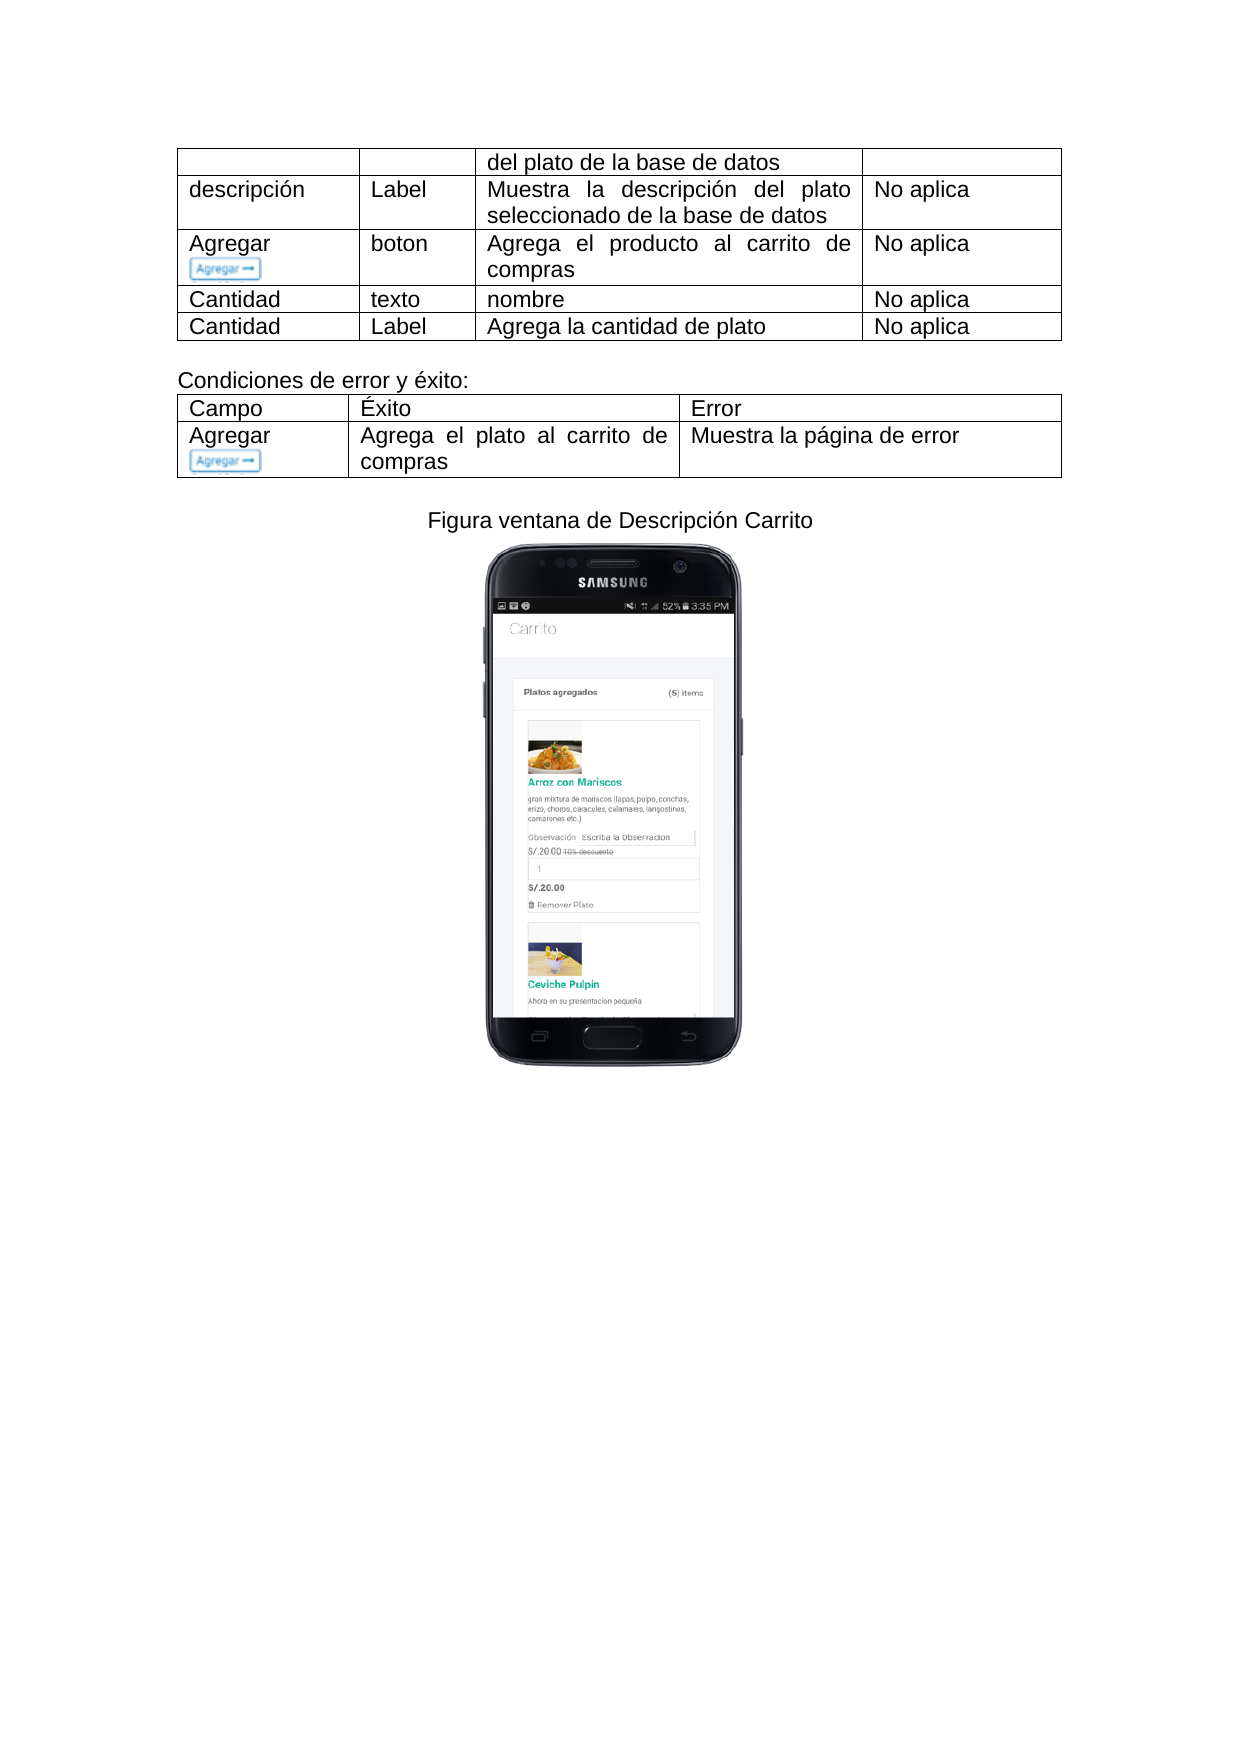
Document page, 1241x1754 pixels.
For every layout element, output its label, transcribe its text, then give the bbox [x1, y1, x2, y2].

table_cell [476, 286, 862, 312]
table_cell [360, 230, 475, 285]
text Condiciones de error y éxito: [177, 367, 1063, 393]
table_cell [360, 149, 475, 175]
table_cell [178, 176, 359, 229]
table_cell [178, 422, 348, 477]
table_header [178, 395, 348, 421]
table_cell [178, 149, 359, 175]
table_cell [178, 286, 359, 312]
picture [188, 448, 262, 475]
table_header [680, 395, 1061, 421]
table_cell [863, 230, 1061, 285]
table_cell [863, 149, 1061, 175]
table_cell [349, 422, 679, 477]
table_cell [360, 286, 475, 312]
text Figura ventana de Descripción Carrito [177, 507, 1063, 533]
picture [467, 533, 774, 1078]
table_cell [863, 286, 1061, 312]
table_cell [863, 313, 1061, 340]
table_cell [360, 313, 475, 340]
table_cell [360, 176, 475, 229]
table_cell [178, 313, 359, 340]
picture [188, 256, 262, 283]
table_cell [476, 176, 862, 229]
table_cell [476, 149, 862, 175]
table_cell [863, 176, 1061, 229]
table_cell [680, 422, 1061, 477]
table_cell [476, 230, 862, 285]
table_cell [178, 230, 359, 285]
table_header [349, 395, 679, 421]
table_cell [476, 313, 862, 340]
